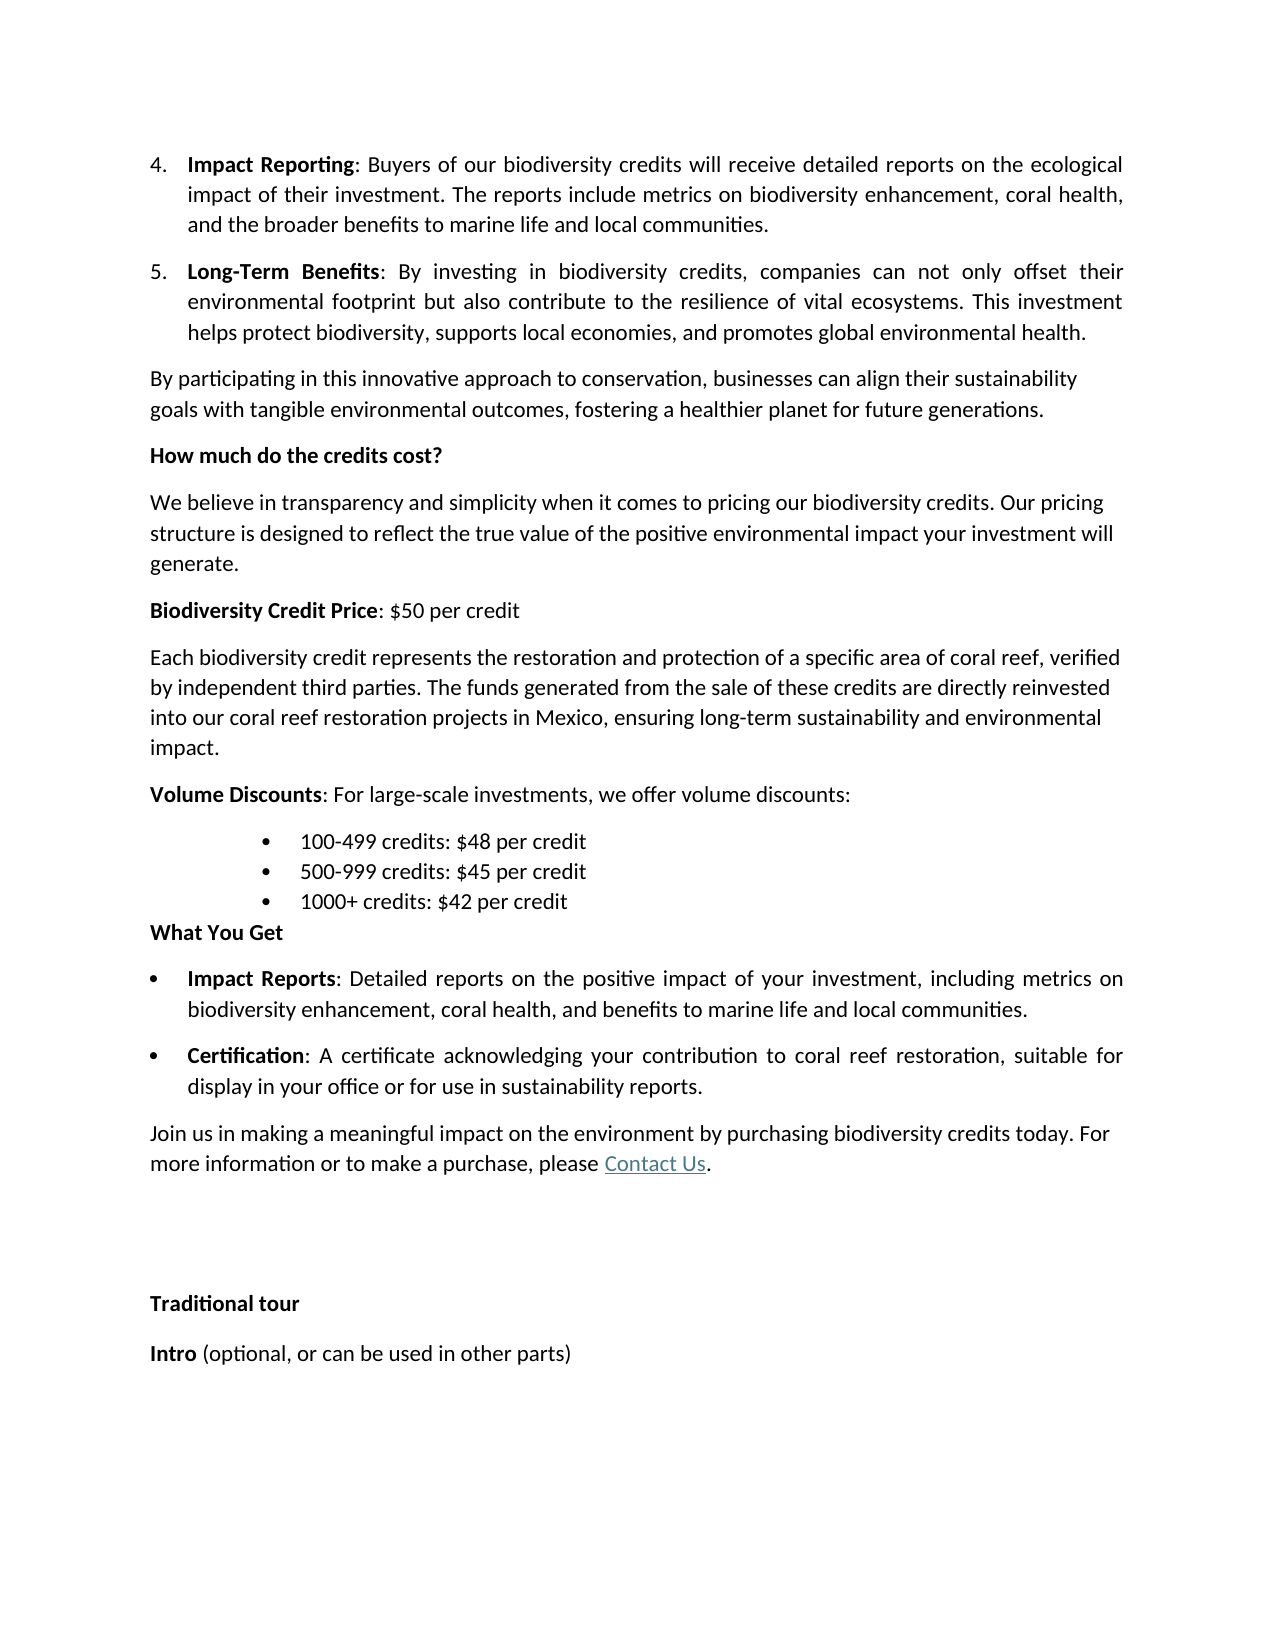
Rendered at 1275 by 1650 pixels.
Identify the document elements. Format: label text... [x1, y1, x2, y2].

text Traditional tour [150, 1289, 1125, 1318]
text Volume Discounts: For large-scale investments, we offer volume discounts: [150, 780, 1125, 808]
list 500-999 credits: $45 per credit [262, 857, 1125, 885]
list Impact Reports: Detailed reports on the positive impact of your investment, including metrics on biodiversity enhancement, coral health, and benefits to marine life and local communities. [150, 964, 1125, 1023]
text Intro (optional, or can be used in other parts) [150, 1339, 1125, 1367]
list 1000+ credits: $42 per credit [262, 887, 1125, 916]
list 100-499 credits: $48 per credit [262, 827, 1125, 855]
text Join us in making a meaningful impact on the environment by purchasing biodiversity credits today. For more information or to make a purchase, please Contact Us. [150, 1119, 1125, 1177]
list Long-Term Benefits: By investing in biodiversity credits, companies can not only offset their environmental footprint but also contribute to the resilience of vital ecosystems. This investment helps protect biodiversity, supports local economies, and promotes global environmental health. [150, 257, 1125, 346]
text What You Get [150, 918, 1125, 946]
text By participating in this innovative approach to conservation, businesses can align their sustainability goals with tangible environmental outcomes, fostering a healthier planet for future generations. [150, 364, 1125, 423]
text Each biodiversity credit represents the restoration and protection of a specific area of coral reef, verified by independent third parties. The funds generated from the sale of these credits are directly reinvested into our coral reef restoration projects in Mexico, ensuring long-term sustainability and environmental impact. [150, 643, 1125, 761]
text We believe in transparency and simplicity when it comes to pricing our biodiversity credits. Our pricing structure is designed to reflect the true value of the positive environmental impact your investment will generate. [150, 488, 1125, 577]
text How much do the credits cost? [150, 442, 1125, 470]
list Certification: A certificate acknowledging your contribution to coral reef restoration, suitable for display in your office or for use in sustainability reports. [150, 1042, 1125, 1100]
list Impact Reporting: Buyers of our biodiversity credits will receive detailed reports on the ecological impact of their investment. The reports include metrics on biodiversity enhancement, coral health, and the broader benefits to marine life and local communities. [150, 150, 1125, 238]
text Biodiversity Credit Price: $50 per credit [150, 596, 1125, 624]
